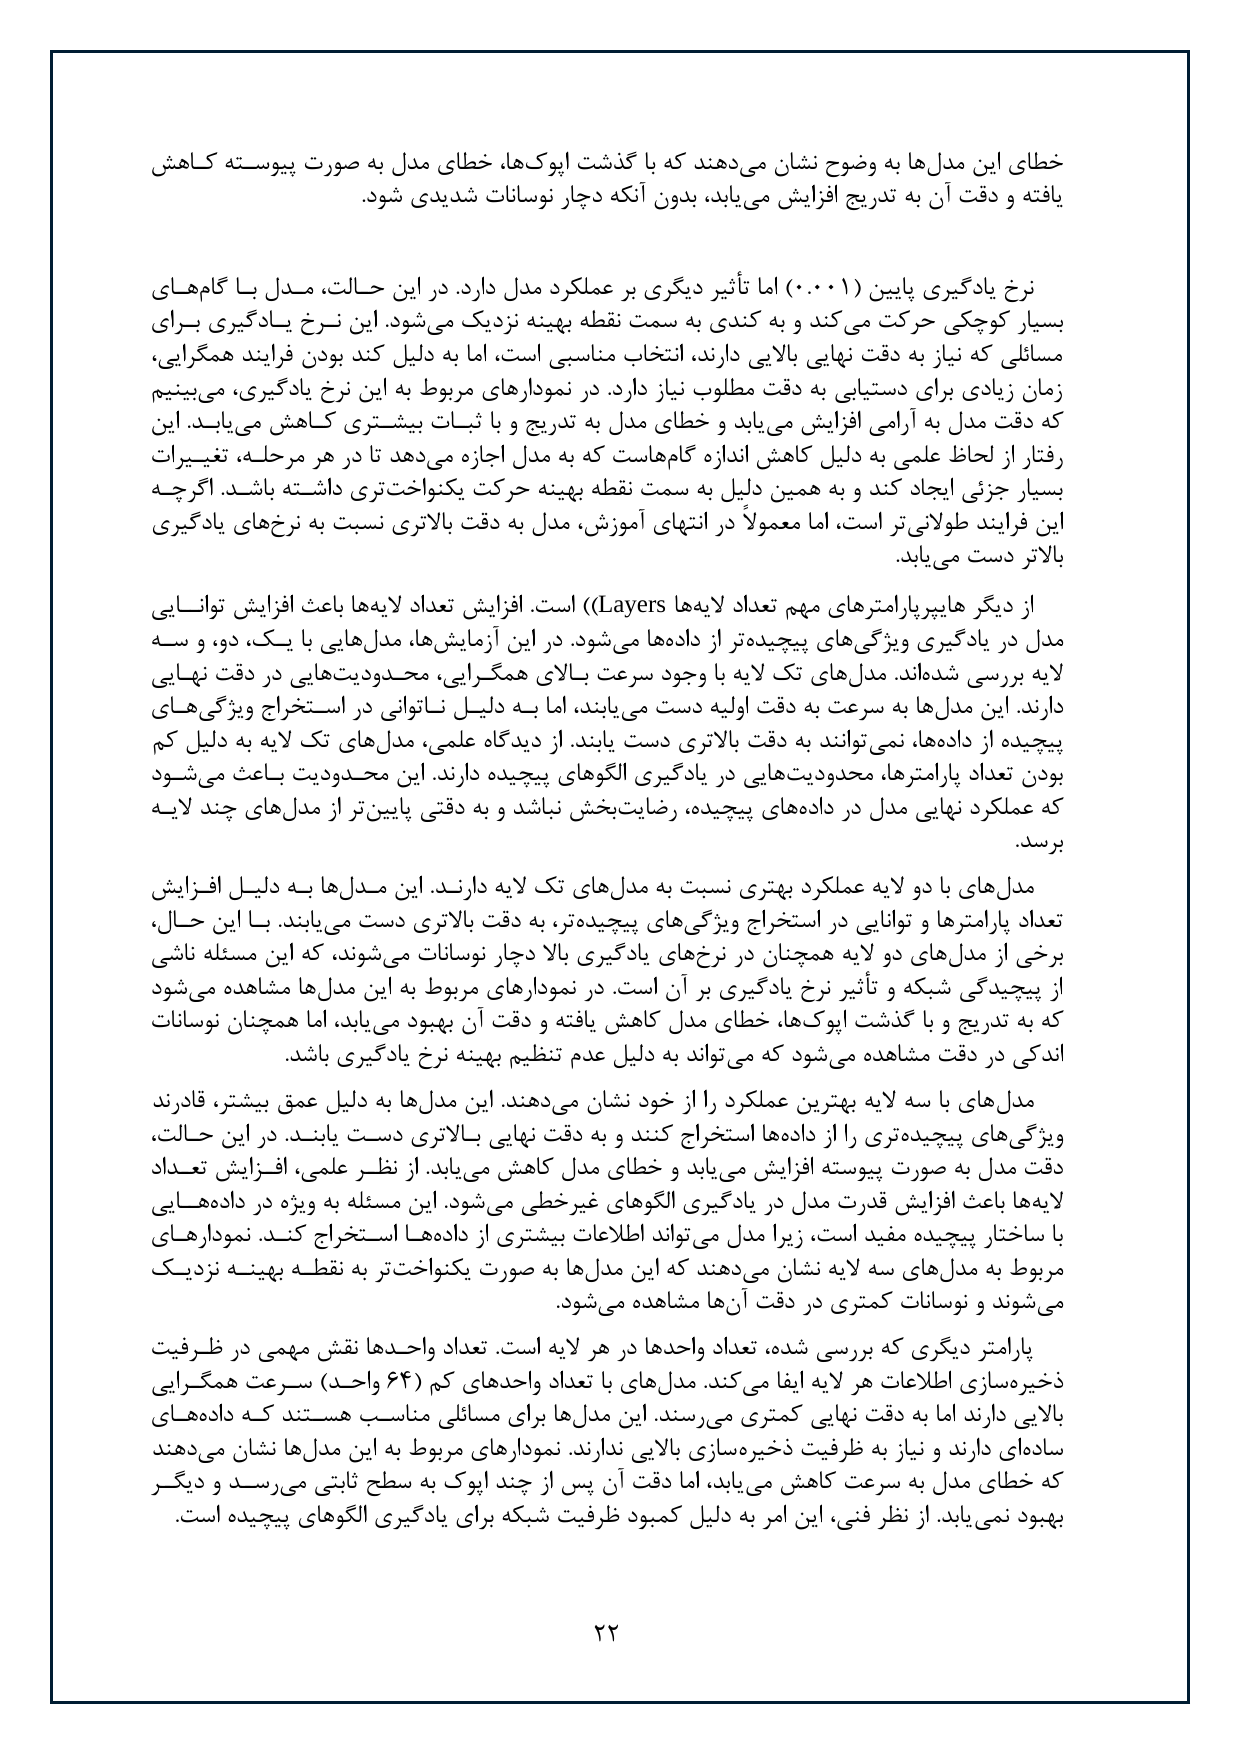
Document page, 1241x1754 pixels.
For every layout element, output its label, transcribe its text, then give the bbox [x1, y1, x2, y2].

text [150, 150, 1063, 213]
text مدل‌های با سه لایه بهترین عملکرد را از خود نشان می‌دهند. این مدل‌ها به دلیل عمق بیشتر، قادرند ویژگی‌های پیچیده‌تری را از داده‌ها استخراج کنند و به دقت نهایی بالاتری دست یابند. در این حالت، دقت مدل به صورت پیوسته افزایش می‌یابد و خطای مدل کاهش می‌یابد. از نظر علمی، افزایش تعداد لایه‌ها باعث افزایش قدرت مدل در یادگیری الگوهای غیرخطی می‌شود. این مسئله به ویژه در داده‌هایی با ساختار پیچیده مفید است، زیرا مدل می‌تواند اطلاعات بیشتری از داده‌ها استخراج کند. نمودارهای مربوط به مدل‌های سه لایه نشان می‌دهند که این مدل‌ها به صورت یکنواخت‌تر به نقطه بهینه نزدیک می‌شوند و نوسانات کمتری در دقت آن‌ها مشاهده می‌شود. [150, 1088, 1063, 1319]
text پارامتر دیگری که بررسی شده، تعداد واحدها در هر لایه است. تعداد واحدها نقش مهمی در ظرفیت ذخیره‌سازی اطلاعات هر لایه ایفا می‌کند. مدل‌های با تعداد واحدهای کم (64 واحد) سرعت همگرایی بالایی دارند اما به دقت نهایی کمتری می‌رسند. این مدل‌ها برای مسائلی مناسب هستند که داده‌های ساده‌ای دارند و نیاز به ظرفیت ذخیره‌سازی بالایی ندارند. نمودارهای مربوط به این مدل‌ها نشان می‌دهند که خطای مدل به سرعت کاهش می‌یابد، اما دقت آن پس از چند اپوک به سطح ثابتی می‌رسد و دیگر بهبود نمی‌یابد. از نظر فنی، این امر به دلیل کمبود ظرفیت شبکه برای یادگیری الگوهای پیچیده است. [150, 1336, 1063, 1532]
text از دیگر هایپرپارامترهای مهم تعداد لایه‌ها Layers)) است. افزایش تعداد لایه‌ها باعث افزایش توانایی مدل در یادگیری ویژگی‌های پیچیده‌تر از داده‌ها می‌شود. در این آزمایش‌ها، مدل‌هایی با یک، دو، و سه لایه بررسی شده‌اند. مدل‌های تک لایه با وجود سرعت بالای همگرایی، محدودیت‌هایی در دقت نهایی دارند. این مدل‌ها به سرعت به دقت اولیه دست می‌یابند، اما به دلیل ناتوانی در استخراج ویژگی‌های پیچیده از داده‌ها، نمی‌توانند به دقت بالاتری دست یابند. از دیدگاه علمی، مدل‌های تک لایه به دلیل کم بودن تعداد پارامترها، محدودیت‌هایی در یادگیری الگوهای پیچیده دارند. این محدودیت باعث می‌شود که عملکرد نهایی مدل در داده‌های پیچیده، رضایت‌بخش نباشد و به دقتی پایین‌تر از مدل‌های چند لایه برسد. [150, 589, 1063, 858]
text نرخ یادگیری پایین (0.001) اما تأثیر دیگری بر عملکرد مدل دارد. در این حالت، مدل با گام‌های بسیار کوچکی حرکت می‌کند و به کندی به سمت نقطه بهینه نزدیک می‌شود. این نرخ یادگیری برای مسائلی که نیاز به دقت نهایی بالایی دارند، انتخاب مناسبی است، اما به دلیل کند بودن فرایند همگرایی، زمان زیادی برای دستیابی به دقت مطلوب نیاز دارد. در نمودارهای مربوط به این نرخ یادگیری، می‌بینیم که دقت مدل به آرامی افزایش می‌یابد و خطای مدل به تدریج و با ثبات بیشتری کاهش می‌یابد. این رفتار از لحاظ علمی به دلیل کاهش اندازه گام‌هاست که به مدل اجازه می‌دهد تا در هر مرحله، تغییرات بسیار جزئی ایجاد کند و به همین دلیل به سمت نقطه بهینه حرکت یکنواخت‌تری داشته باشد. اگرچه این فرایند طولانی‌تر است، اما معمولاً در انتهای آموزش، مدل به دقت بالاتری نسبت به نرخ‌های یادگیری بالاتر دست می‌یابد. [150, 275, 1063, 573]
text مدل‌های با دو لایه عملکرد بهتری نسبت به مدل‌های تک لایه دارند. این مدل‌ها به دلیل افزایش تعداد پارامترها و توانایی در استخراج ویژگی‌های پیچیده‌تر، به دقت بالاتری دست می‌یابند. با این حال، برخی از مدل‌های دو لایه همچنان در نرخ‌های یادگیری بالا دچار نوسانات می‌شوند، که این مسئله ناشی از پیچیدگی شبکه و تأثیر نرخ یادگیری بر آن است. در نمودارهای مربوط به این مدل‌ها مشاهده می‌شود که به تدریج و با گذشت اپوک‌ها، خطای مدل کاهش یافته و دقت آن بهبود می‌یابد، اما همچنان نوسانات اندکی در دقت مشاهده می‌شود که می‌تواند به دلیل عدم تنظیم بهینه نرخ یادگیری باشد. [150, 874, 1063, 1071]
